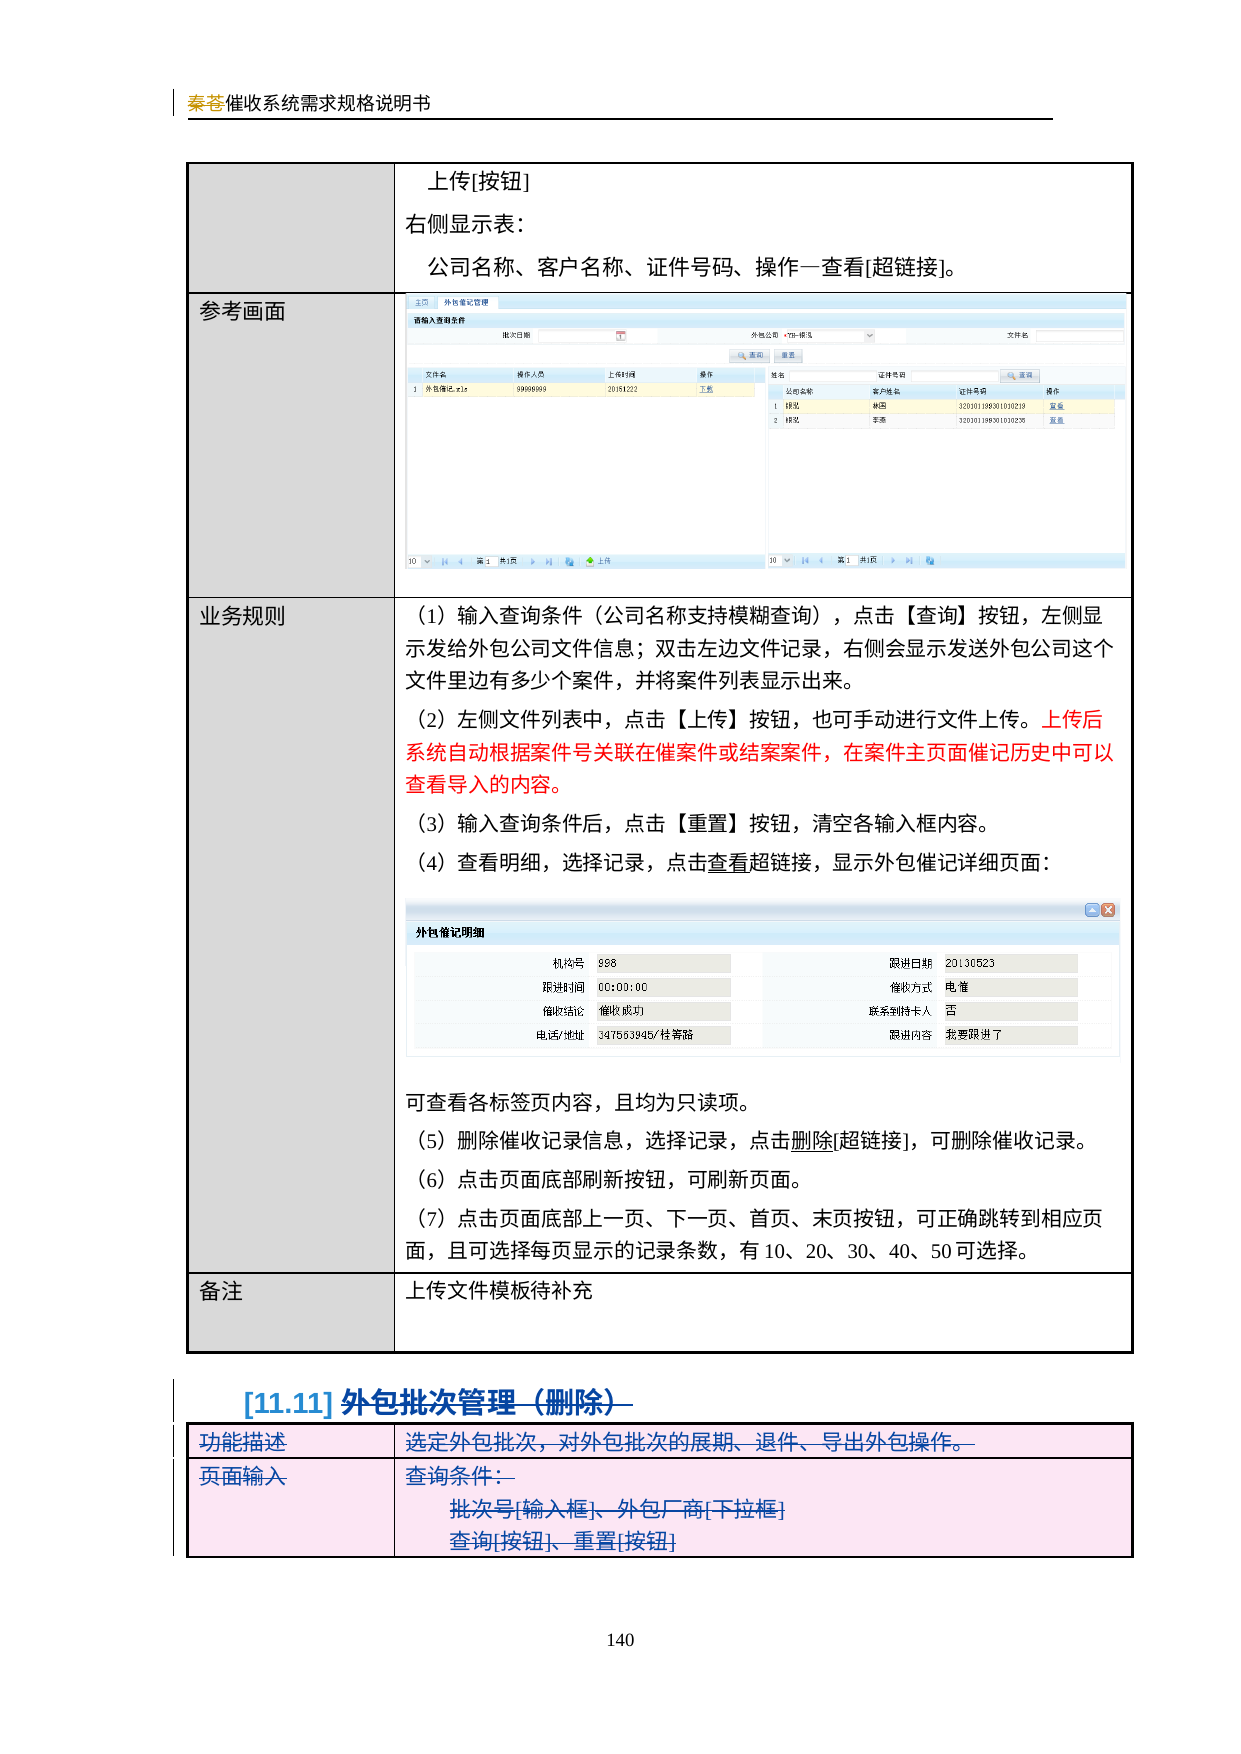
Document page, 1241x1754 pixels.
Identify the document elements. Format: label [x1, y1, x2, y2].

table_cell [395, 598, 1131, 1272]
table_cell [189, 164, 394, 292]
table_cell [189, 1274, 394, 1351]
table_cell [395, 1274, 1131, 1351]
picture [405, 293, 1127, 569]
picture [405, 898, 1121, 1063]
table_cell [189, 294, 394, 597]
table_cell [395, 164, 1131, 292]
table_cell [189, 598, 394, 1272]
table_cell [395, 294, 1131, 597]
